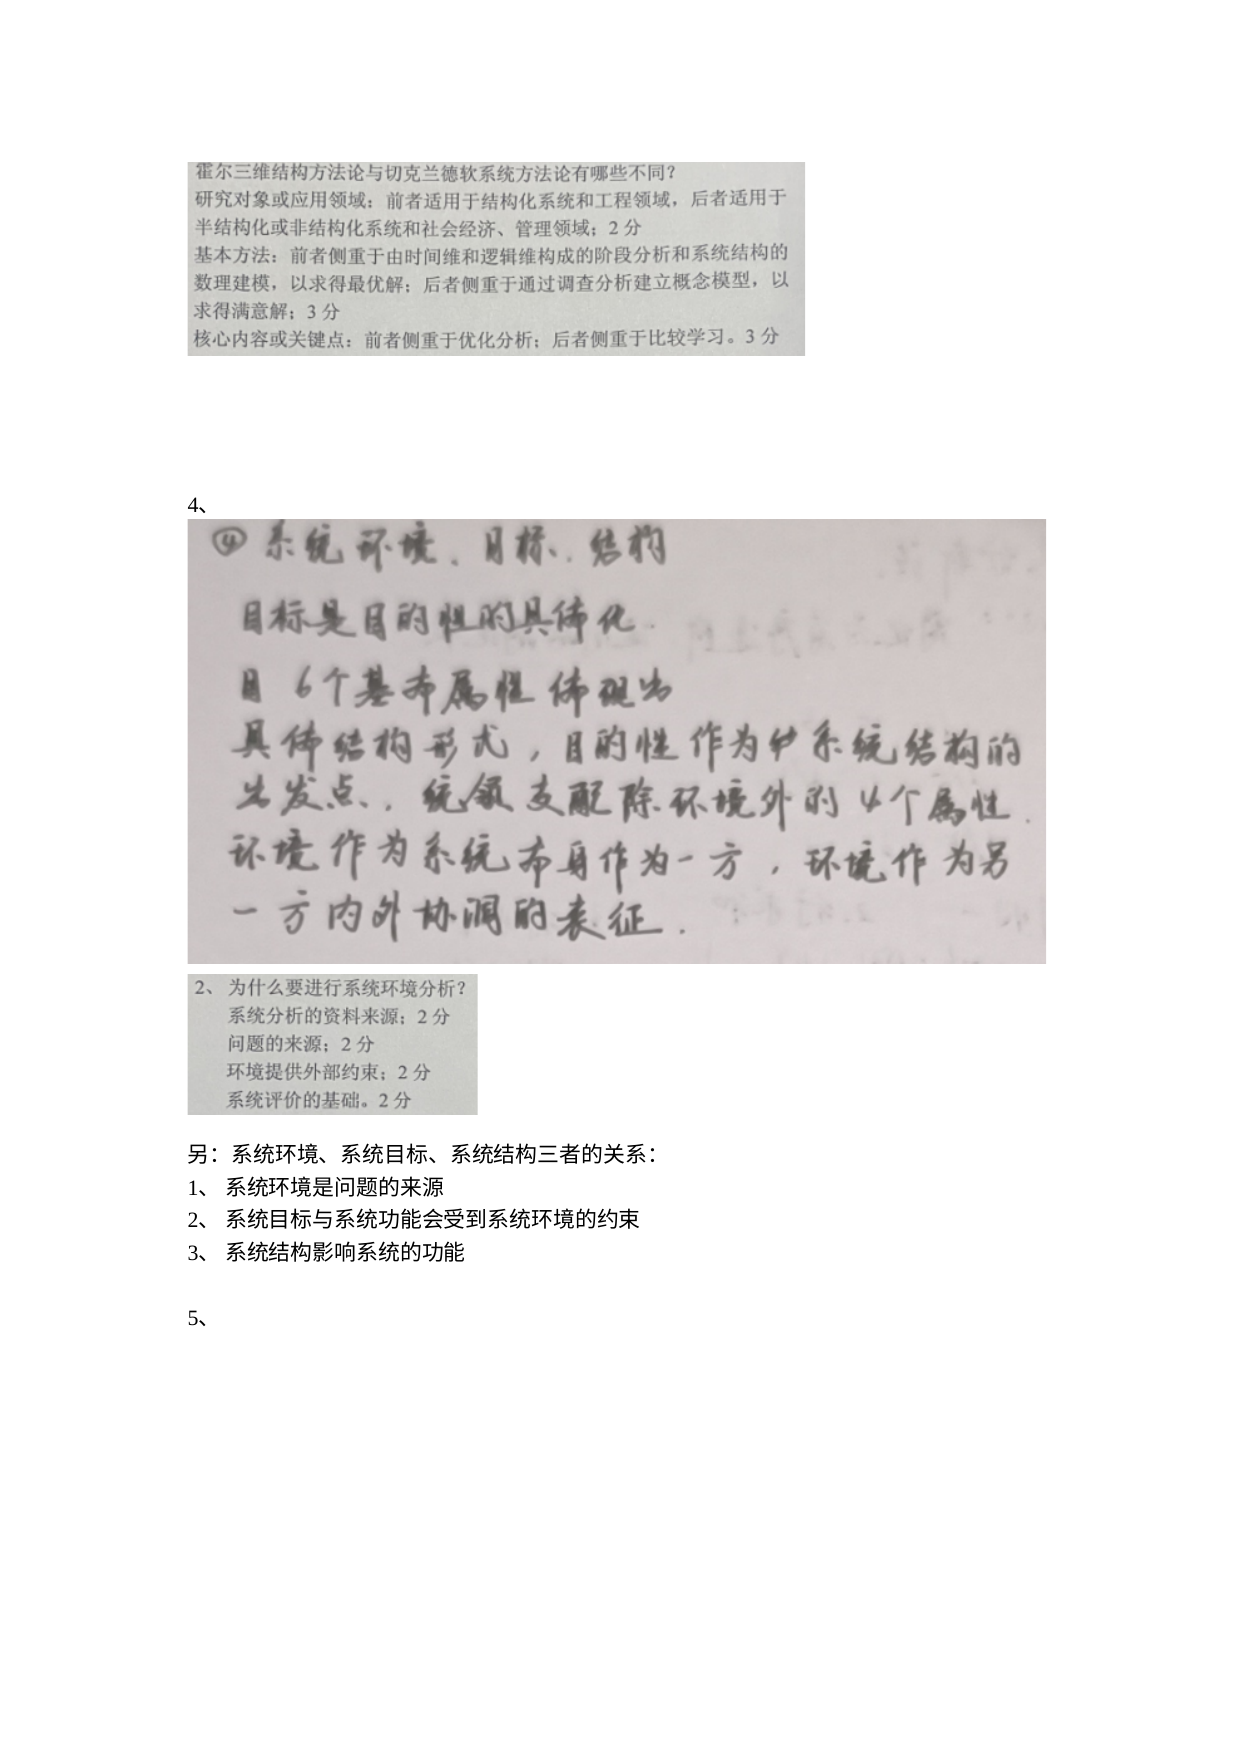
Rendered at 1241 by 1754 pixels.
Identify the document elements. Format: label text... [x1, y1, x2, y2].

picture [187, 162, 805, 356]
list 系统环境是问题的来源 [187, 1169, 1053, 1202]
picture [187, 519, 1047, 964]
list 系统结构影响系统的功能 [187, 1234, 1053, 1267]
text 5、 [187, 1299, 1053, 1332]
text 另：系统环境、系统目标、系统结构三者的关系： [187, 1137, 1053, 1169]
list 系统目标与系统功能会受到系统环境的约束 [187, 1202, 1053, 1234]
text 4、 [187, 487, 1053, 519]
picture [187, 974, 478, 1115]
